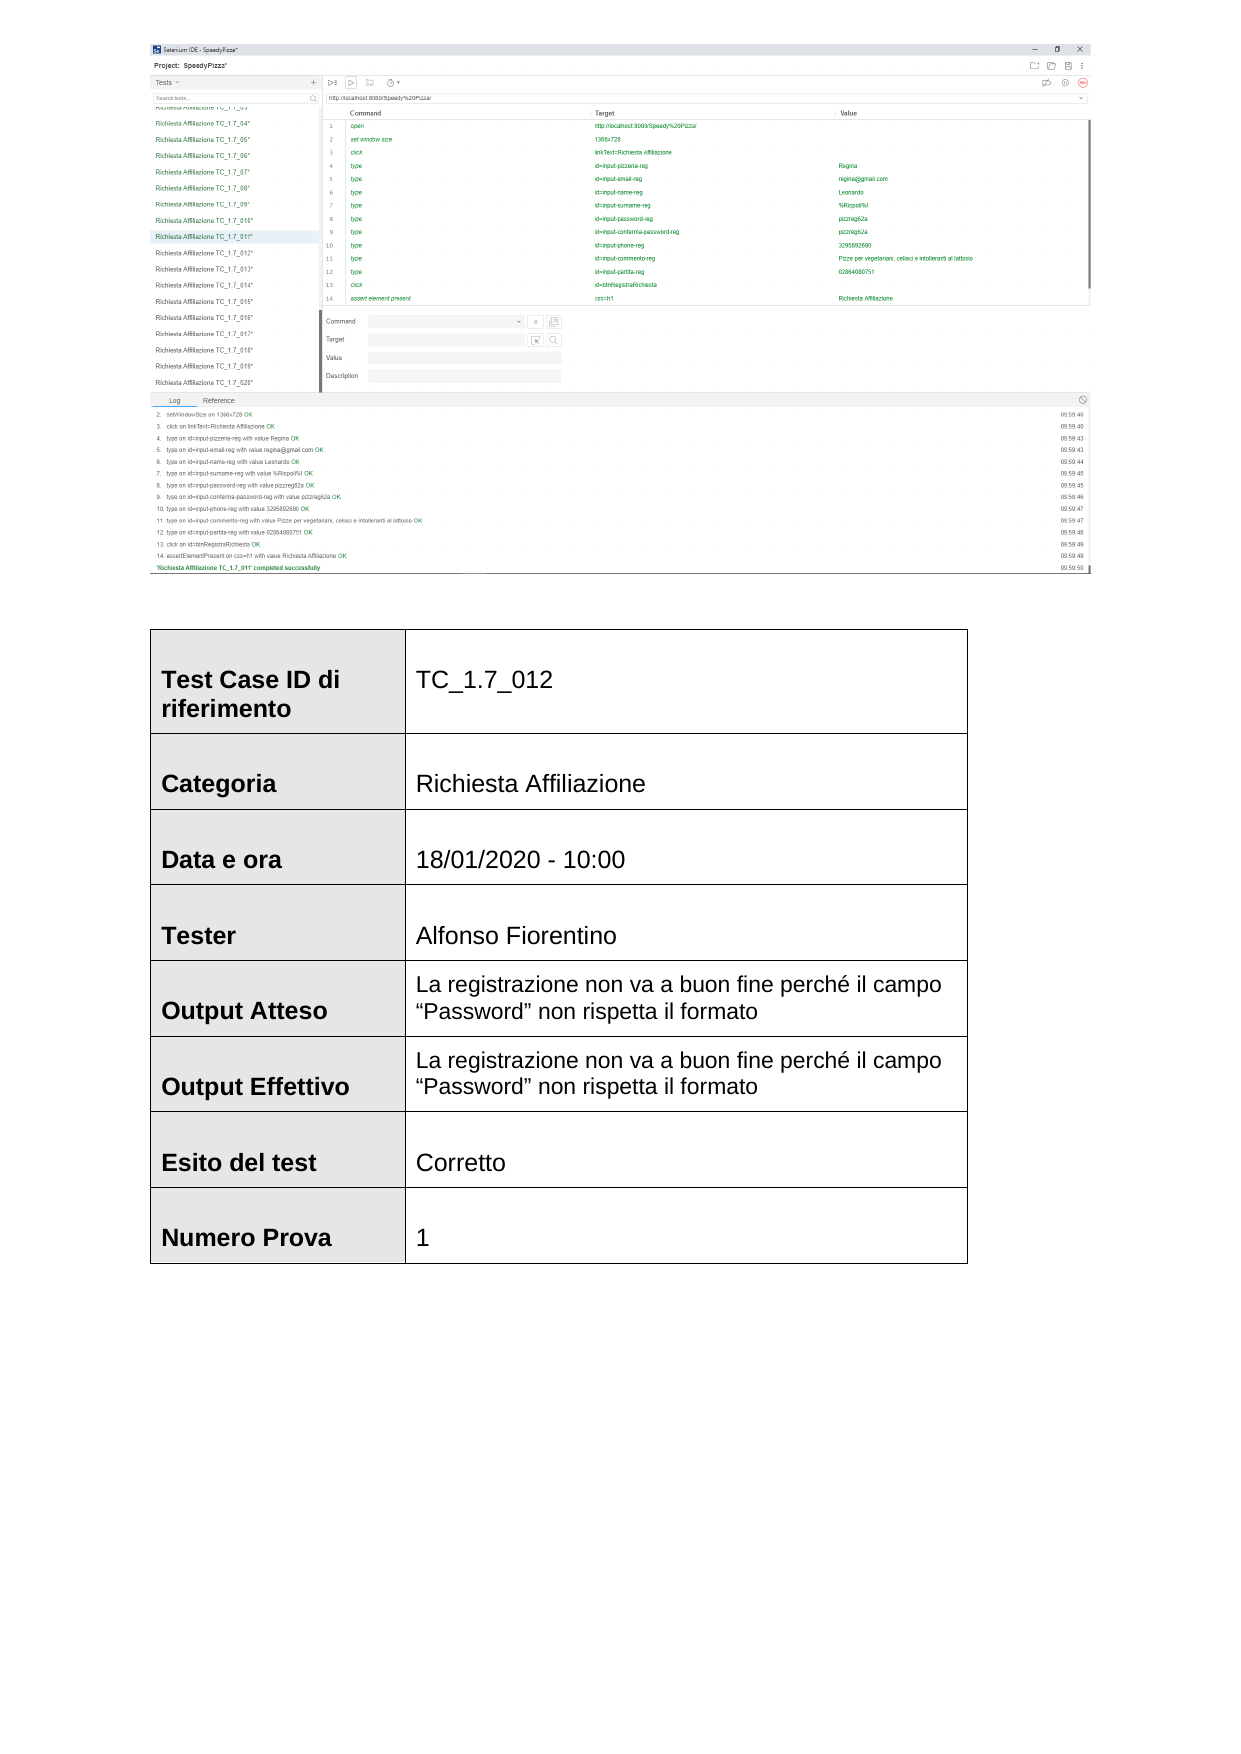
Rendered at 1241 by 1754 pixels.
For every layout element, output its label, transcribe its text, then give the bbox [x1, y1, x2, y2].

table_cell La registrazione non va a buon fine perché il campo “Password” non rispetta il formato [406, 961, 967, 1036]
table_cell Output Effettivo [151, 1037, 405, 1111]
table_cell Data e ora [151, 810, 405, 884]
table_cell Output Atteso [151, 961, 405, 1036]
table_cell Tester [151, 885, 405, 960]
table_cell La registrazione non va a buon fine perché il campo “Password” non rispetta il formato [406, 1037, 967, 1111]
table_cell Richiesta Affiliazione [406, 734, 967, 809]
table_cell Esito del test [151, 1112, 405, 1187]
table_cell Corretto [406, 1112, 967, 1187]
table_cell 1 [406, 1188, 967, 1262]
table_header TC_1.7_012 [406, 630, 967, 733]
table_cell Alfonso Fiorentino [406, 885, 967, 960]
table_cell 18/01/2020 - 10:00 [406, 810, 967, 884]
table_header Test Case ID di riferimento [151, 630, 405, 733]
table_cell Categoria [151, 734, 405, 809]
table_cell Numero Prova [151, 1188, 405, 1262]
picture [150, 44, 1091, 574]
